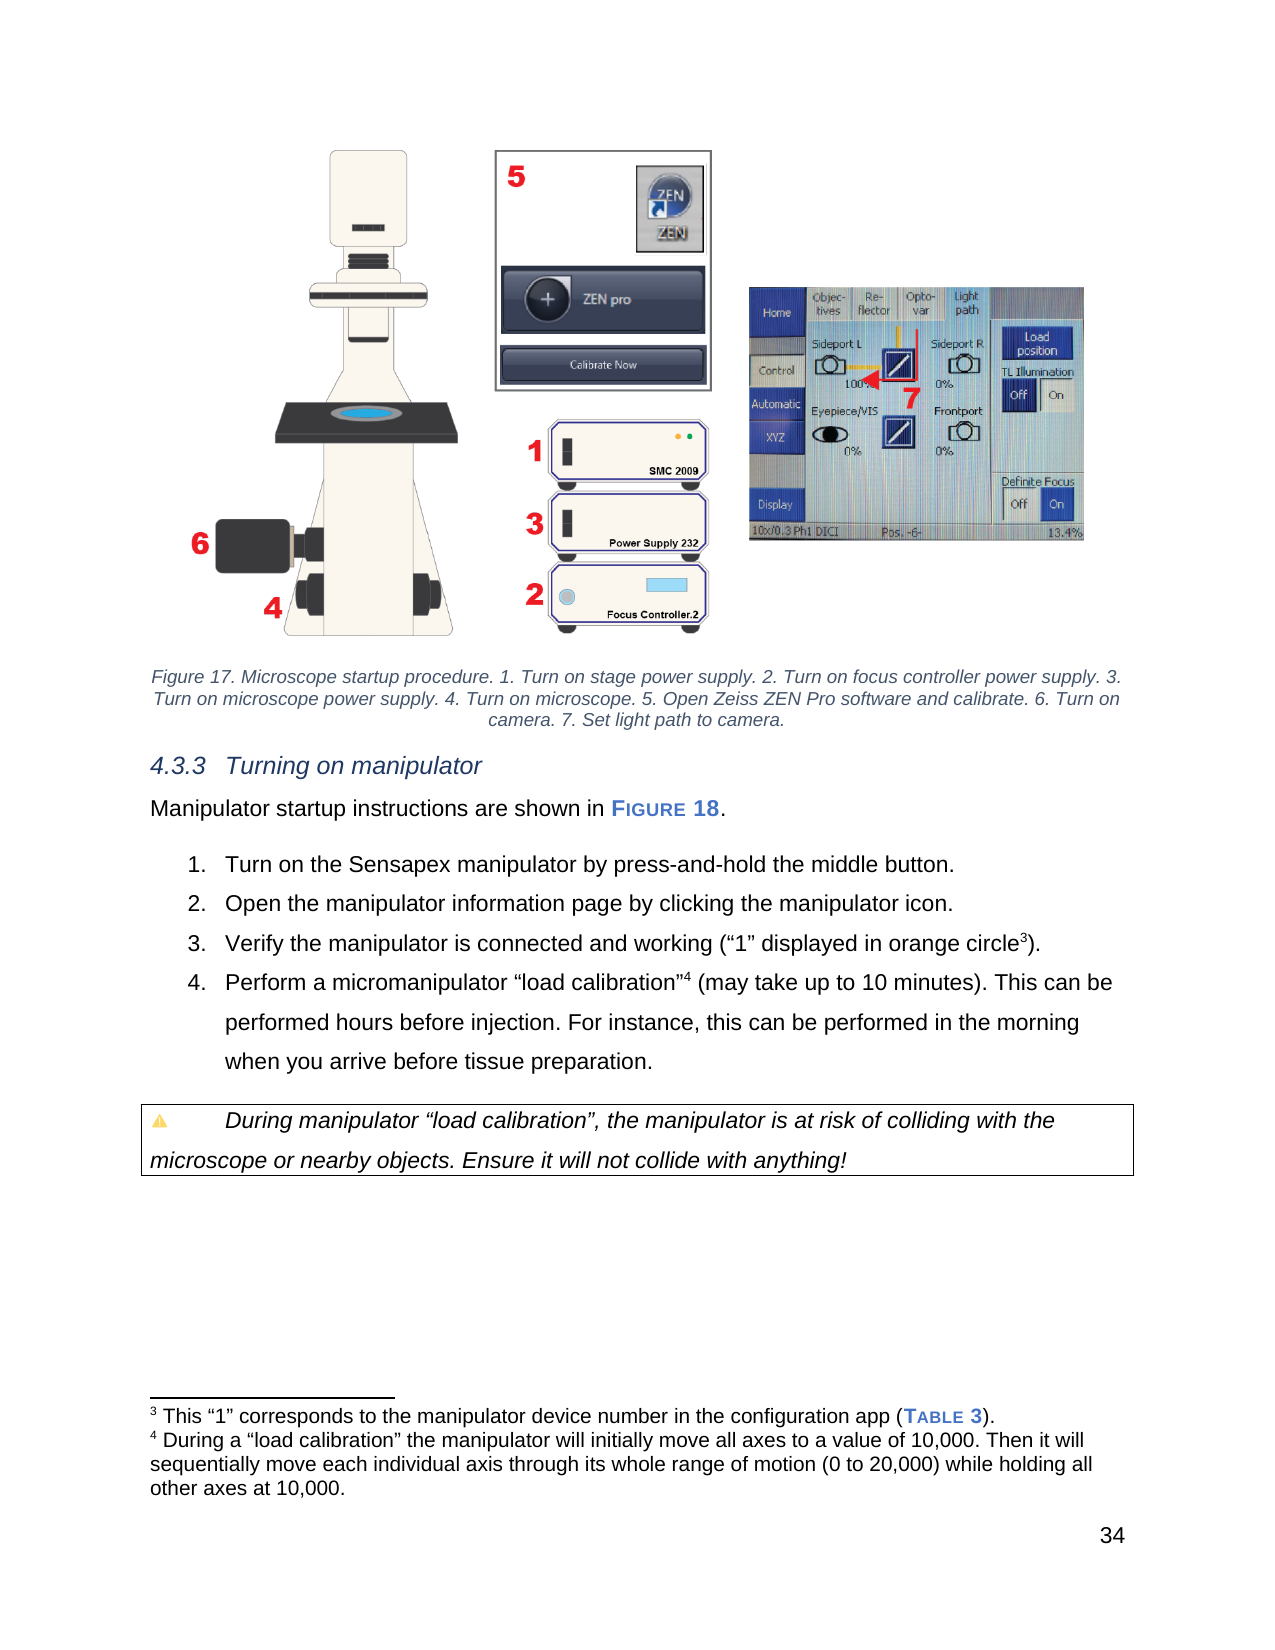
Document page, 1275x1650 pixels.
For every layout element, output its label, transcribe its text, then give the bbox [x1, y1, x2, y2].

list Verify the manipulator is connected and working (“1” displayed in orange circle). [187, 929, 1125, 956]
list Perform a micromanipulator “load calibration” (may take up to 10 minutes). This can be performed hours before injection. For instance, this can be performed in the morning when you arrive before tissue preparation. [187, 969, 1125, 1074]
picture [151, 1112, 168, 1129]
list Open the manipulator information page by clicking the manipulator icon. [187, 890, 1125, 916]
subtitle Turning on manipulator [150, 751, 1125, 780]
text During manipulator “load calibration”, the manipulator is at risk of colliding with the microscope or nearby objects. Ensure it will not collide with anything! [142, 1105, 1133, 1175]
text Figure 17. Microscope startup procedure. 1. Turn on stage power supply. 2. Turn on focus controller power supply. 3. Turn on microscope power supply. 4. Turn on microscope. 5. Open Zeiss ZEN Pro software and calibrate. 6. Turn on camera. 7. Set light path to camera. [150, 666, 1125, 731]
picture [191, 150, 1084, 636]
list Turn on the Sensapex manipulator by press-and-hold the middle button. [187, 851, 1125, 877]
text Manipulator startup instructions are shown in Figure 18. [150, 794, 1125, 821]
